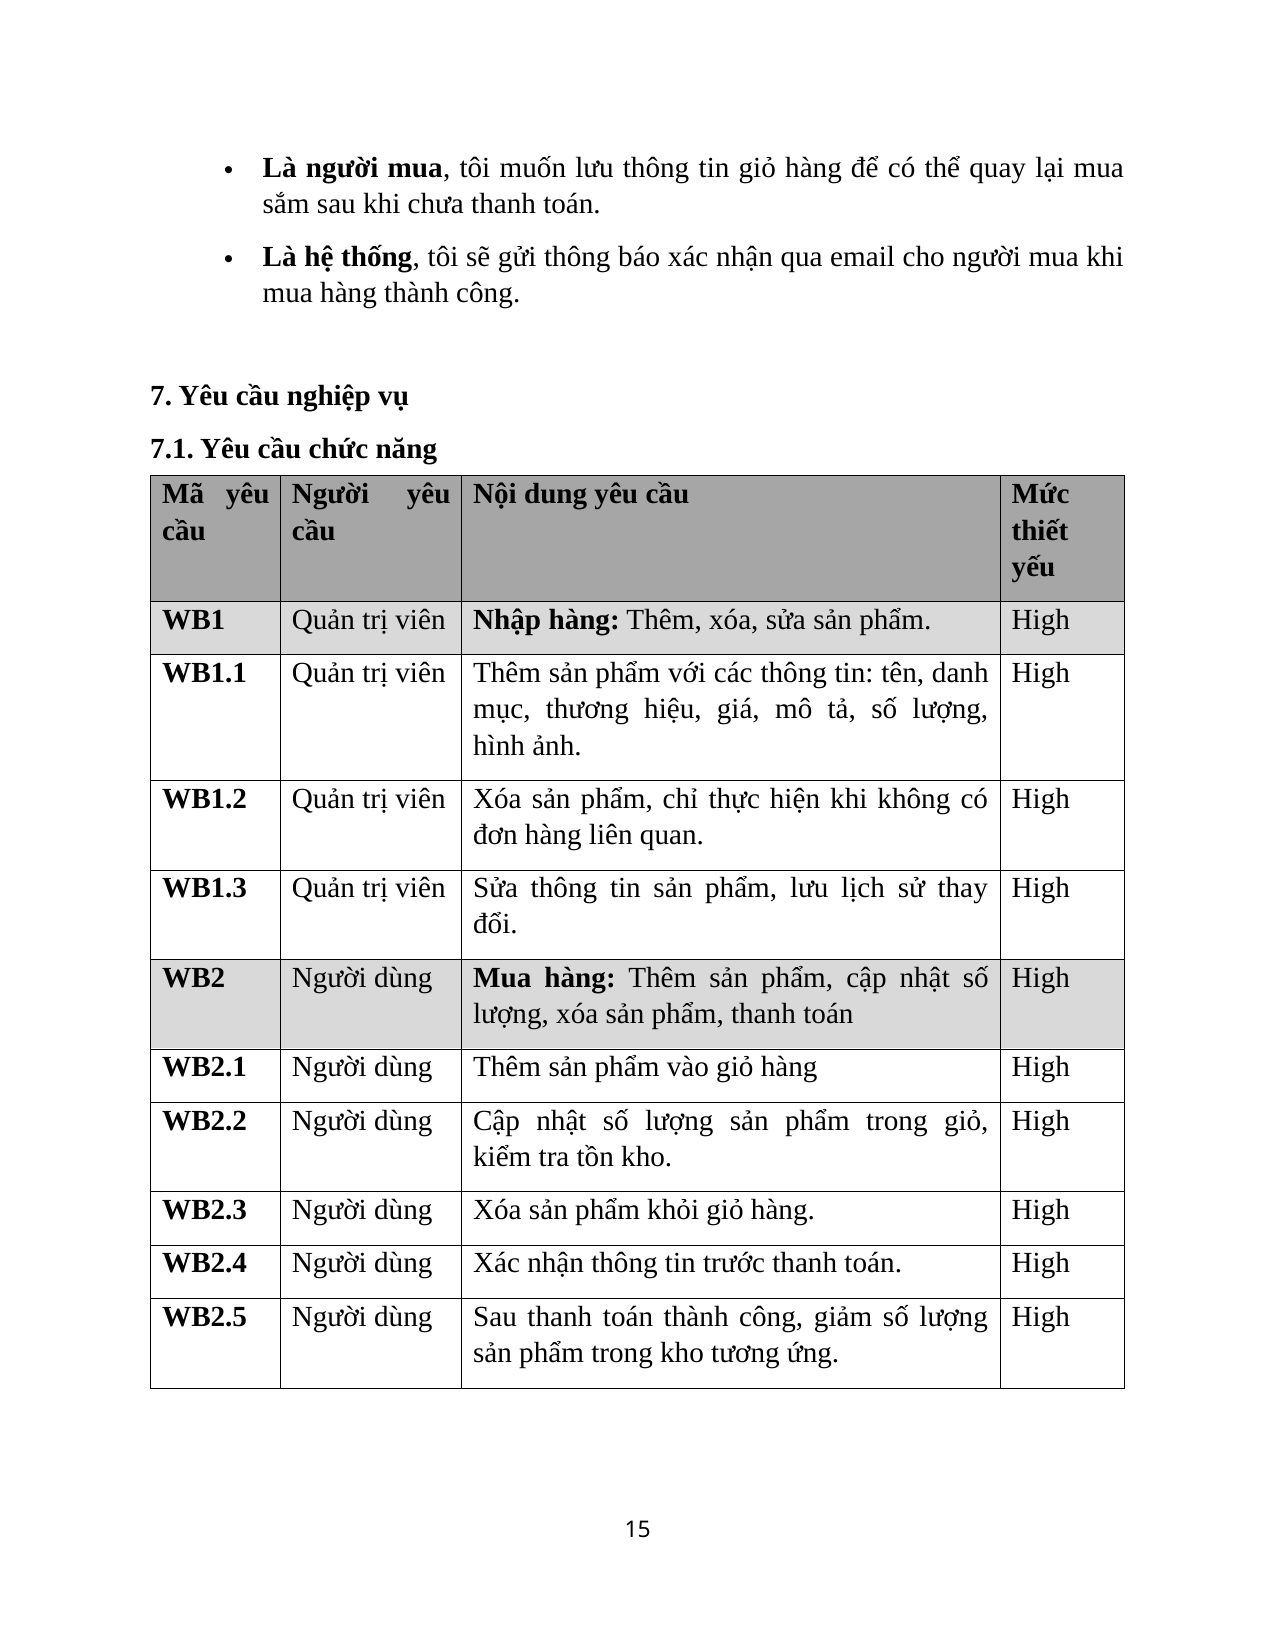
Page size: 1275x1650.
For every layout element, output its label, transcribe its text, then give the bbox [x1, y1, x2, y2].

table_cell Xóa sản phẩm, chỉ thực hiện khi không có đơn hàng liên quan. [462, 781, 1000, 869]
table_cell Quản trị viên [281, 602, 461, 654]
table_cell High [1001, 602, 1124, 654]
table_cell Sau thanh toán thành công, giảm số lượng sản phẩm trong kho tương ứng. [462, 1299, 1000, 1387]
table_cell High [1001, 1050, 1124, 1102]
table_cell High [1001, 1246, 1124, 1298]
table_cell WB2.5 [151, 1299, 280, 1387]
table_header Người yêu cầu [281, 476, 461, 601]
table_cell High [1001, 781, 1124, 869]
table_cell Người dùng [281, 1246, 461, 1298]
table_cell Cập nhật số lượng sản phẩm trong giỏ, kiểm tra tồn kho. [462, 1103, 1000, 1191]
table_cell WB1.3 [151, 871, 280, 959]
table_cell Thêm sản phẩm với các thông tin: tên, danh mục, thương hiệu, giá, mô tả, số lượng, hình ảnh. [462, 655, 1000, 780]
table_cell High [1001, 1299, 1124, 1387]
table_cell WB2.2 [151, 1103, 280, 1191]
table_cell Sửa thông tin sản phẩm, lưu lịch sử thay đổi. [462, 871, 1000, 959]
table_cell Quản trị viên [281, 655, 461, 780]
list Là hệ thống, tôi sẽ gửi thông báo xác nhận qua email cho người mua khi mua hàng thành công. [225, 239, 1125, 309]
table_cell Quản trị viên [281, 871, 461, 959]
table_cell WB1 [151, 602, 280, 654]
table_cell WB1.2 [151, 781, 280, 869]
table_cell WB2.3 [151, 1192, 280, 1244]
table_cell Thêm sản phẩm vào giỏ hàng [462, 1050, 1000, 1102]
table_cell High [1001, 1103, 1124, 1191]
table_cell Người dùng [281, 1103, 461, 1191]
table_cell Xác nhận thông tin trước thanh toán. [462, 1246, 1000, 1298]
table_cell Người dùng [281, 960, 461, 1048]
table_cell Nhập hàng: Thêm, xóa, sửa sản phẩm. [462, 602, 1000, 654]
table_cell Người dùng [281, 1192, 461, 1244]
table_header Mức thiết yếu [1001, 476, 1124, 601]
table_cell High [1001, 871, 1124, 959]
subtitle 7. Yêu cầu nghiệp vụ [150, 378, 1125, 412]
table_cell WB2.1 [151, 1050, 280, 1102]
table_cell High [1001, 960, 1124, 1048]
table_cell High [1001, 655, 1124, 780]
table_cell Mua hàng: Thêm sản phẩm, cập nhật số lượng, xóa sản phẩm, thanh toán [462, 960, 1000, 1048]
table_cell Xóa sản phẩm khỏi giỏ hàng. [462, 1192, 1000, 1244]
table_cell Người dùng [281, 1050, 461, 1102]
table_cell Quản trị viên [281, 781, 461, 869]
table_header Nội dung yêu cầu [462, 476, 1000, 601]
subtitle 7.1. Yêu cầu chức năng [150, 431, 1125, 464]
table_cell WB1.1 [151, 655, 280, 780]
list Là người mua, tôi muốn lưu thông tin giỏ hàng để có thể quay lại mua sắm sau khi chưa thanh toán. [225, 150, 1125, 220]
table_cell WB2.4 [151, 1246, 280, 1298]
table_header Mã yêu cầu [151, 476, 280, 601]
table_cell WB2 [151, 960, 280, 1048]
table_cell Người dùng [281, 1299, 461, 1387]
table_cell High [1001, 1192, 1124, 1244]
